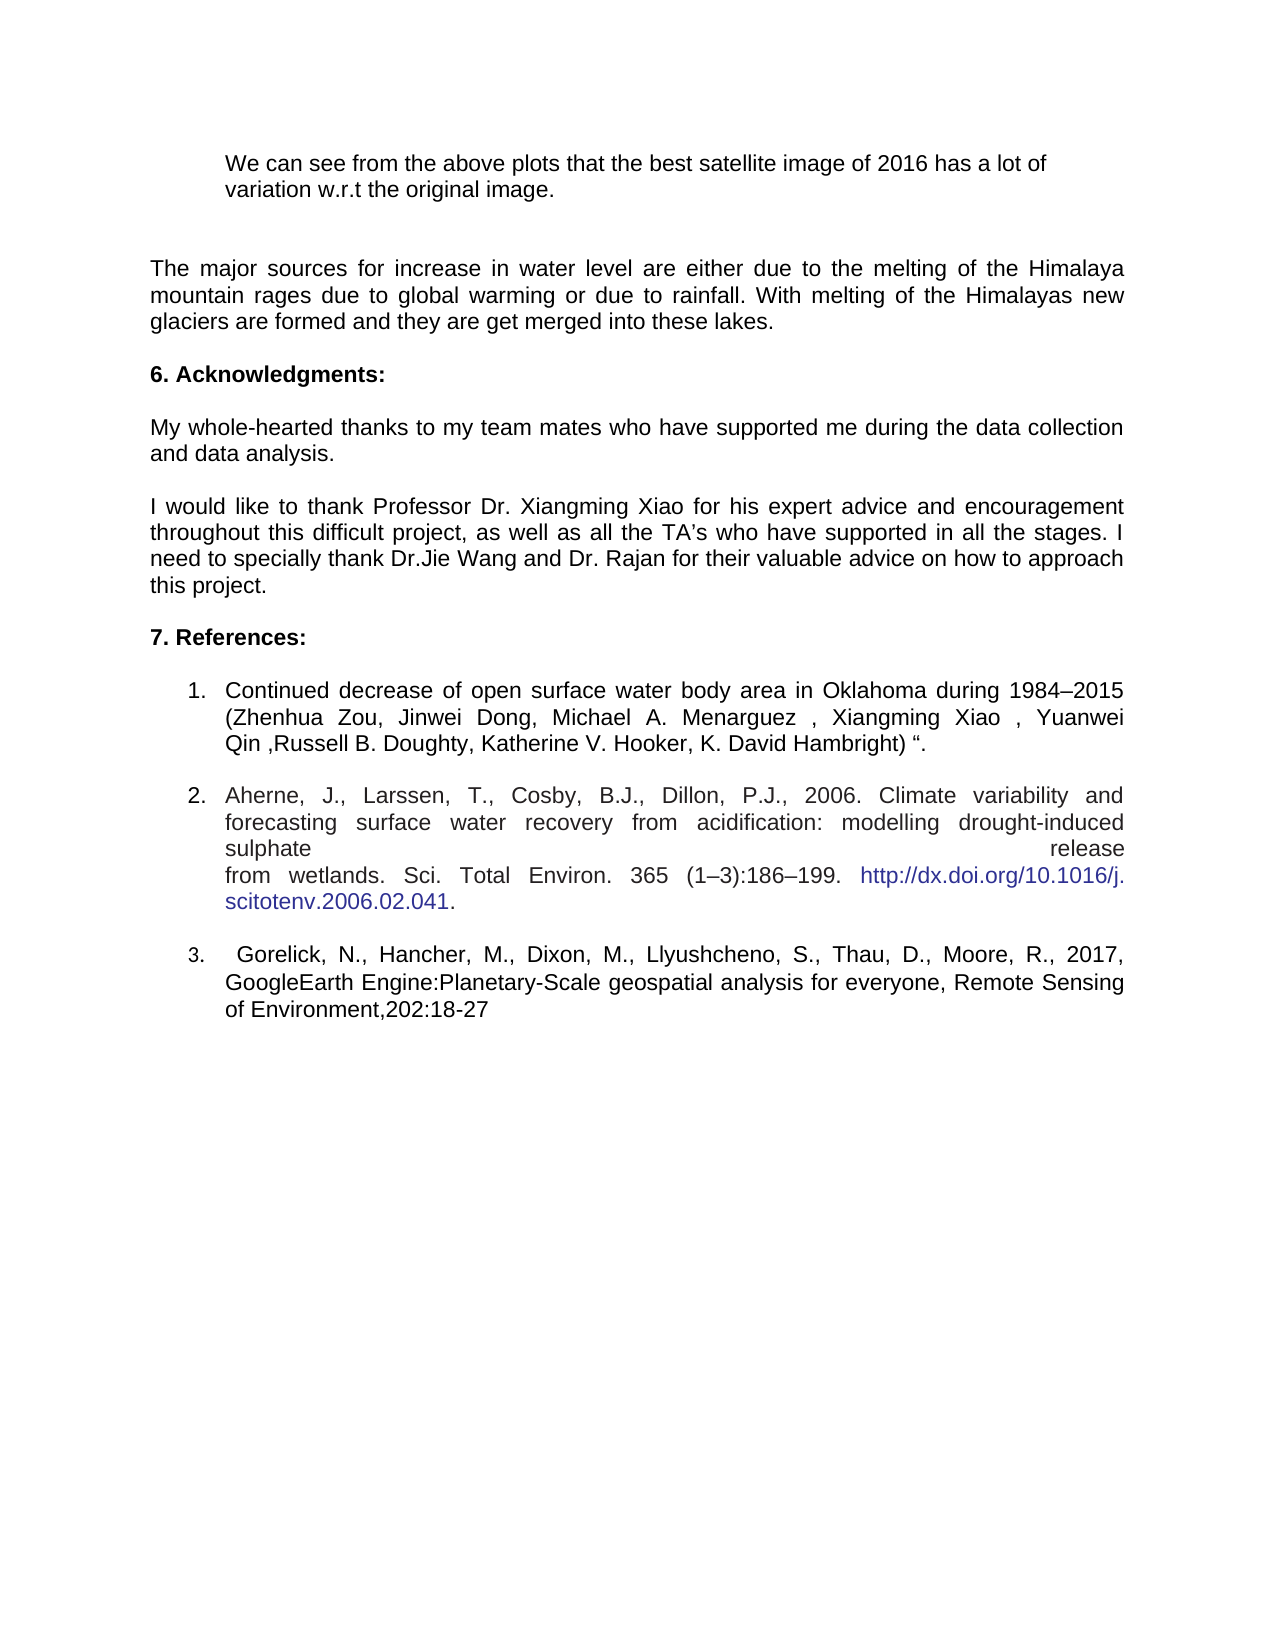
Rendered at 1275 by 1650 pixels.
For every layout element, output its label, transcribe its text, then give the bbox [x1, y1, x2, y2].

text The major sources for increase in water level are either due to the melting of the Himalaya mountain rages due to global warming or due to rainfall. With melting of the Himalayas new glaciers are formed and they are get merged into these lakes. [150, 255, 1125, 334]
list Gorelick, N., Hancher, M., Dixon, M., Llyushcheno, S., Thau, D., Moore, R., 2017, GoogleEarth Engine:Planetary-Scale geospatial analysis for everyone, Remote Sensing of Environment,202:18-27 [187, 941, 1125, 1023]
list Continued decrease of open surface water body area in Oklahoma during 1984–2015 (Zhenhua Zou, Jinwei Dong, Michael A. Menarguez , Xiangming Xiao , Yuanwei Qin ,Russell B. Doughty, Katherine V. Hooker, K. David Hambright) “. [187, 677, 1125, 756]
text I would like to thank Professor Dr. Xiangming Xiao for his expert advice and encouragement throughout this difficult project, as well as all the TA’s who have supported in all the stages. I need to specially thank Dr.Jie Wang and Dr. Rajan for their valuable advice on how to approach this project. [150, 493, 1125, 598]
list Aherne, J., Larssen, T., Cosby, B.J., Dillon, P.J., 2006. Climate variability and forecasting surface water recovery from acidification: modelling drought-induced sulphate release from wetlands. Sci. Total Environ. 365 (1–3):186–199. http://dx.doi.org/10.1016/j. scitotenv.2006.02.041. [187, 782, 1125, 914]
text My whole-hearted thanks to my team mates who have supported me during the data collection and data analysis. [150, 413, 1125, 466]
text 6. Acknowledgments: [150, 361, 1125, 387]
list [187, 150, 1125, 203]
text 7. References: [150, 624, 1125, 651]
